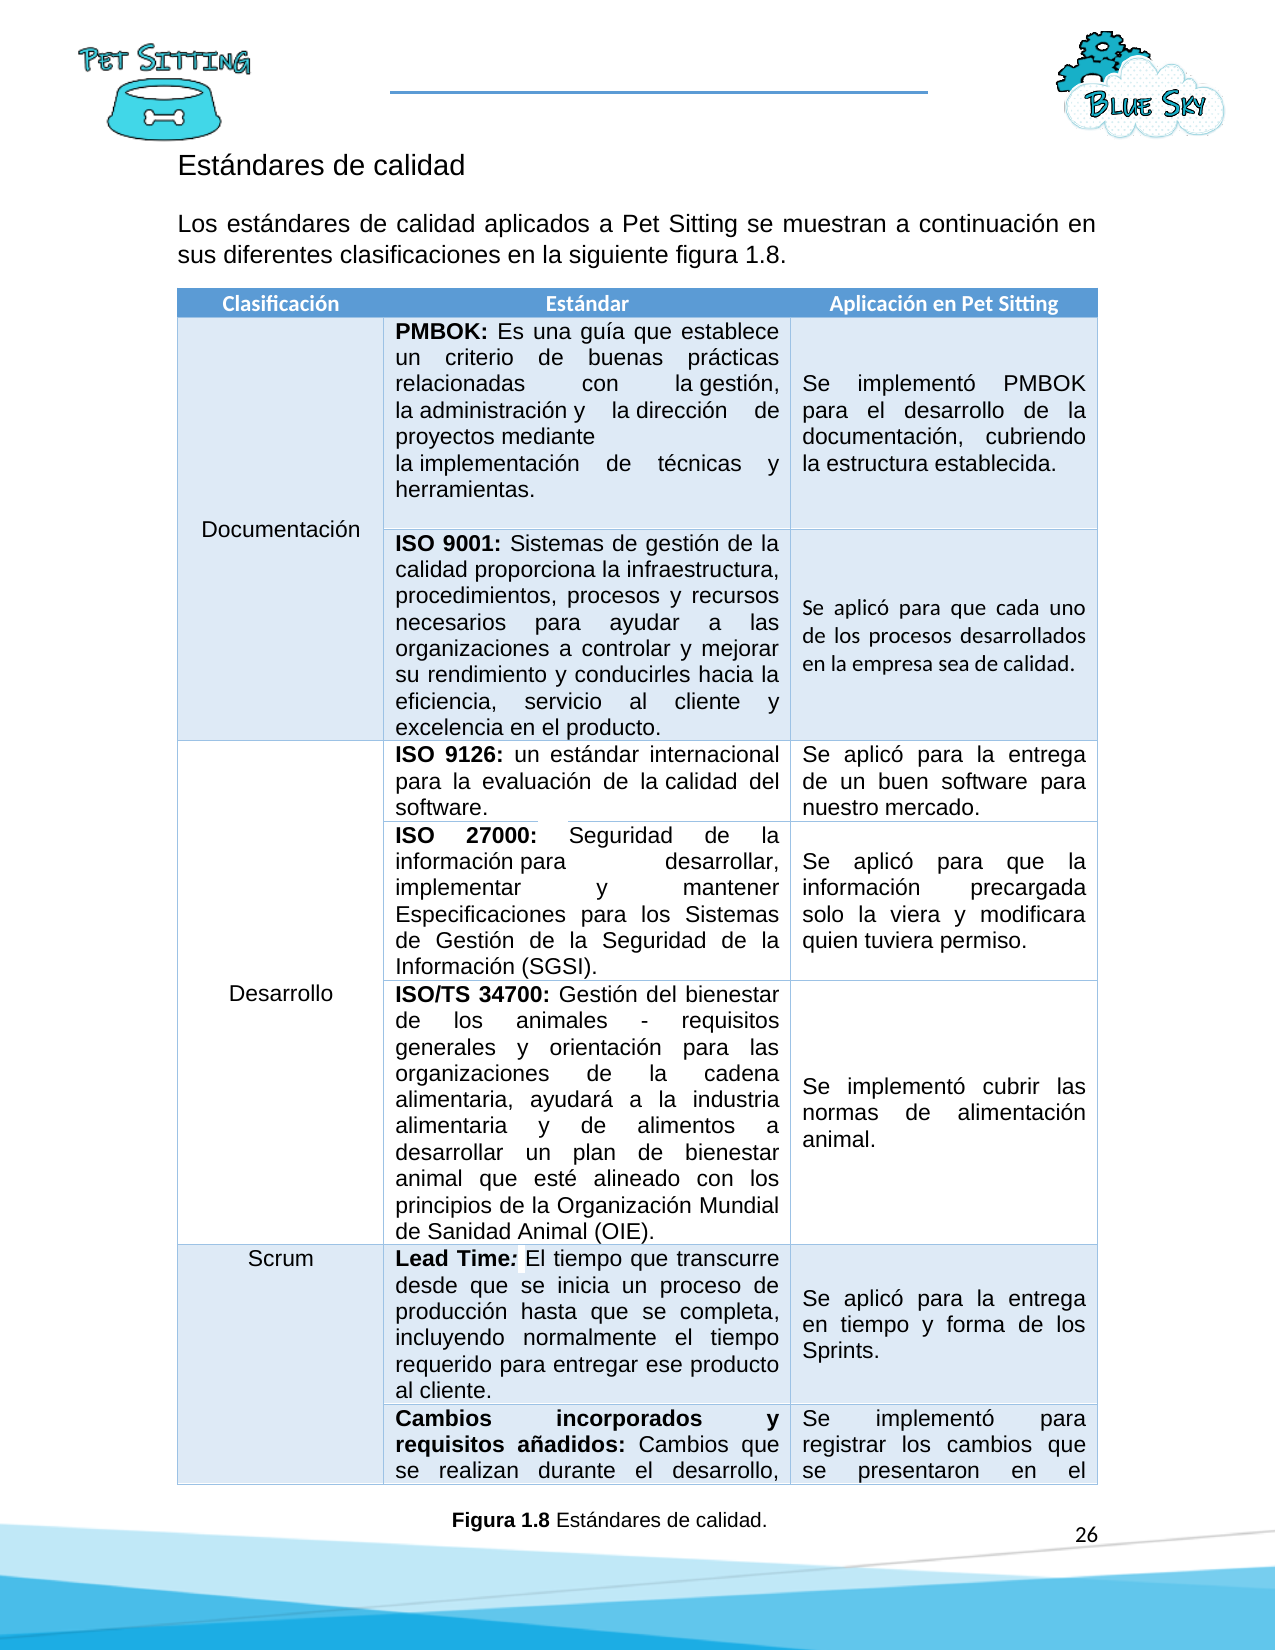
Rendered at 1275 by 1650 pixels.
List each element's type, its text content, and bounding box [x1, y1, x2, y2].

picture [71, 31, 260, 148]
picture [1050, 31, 1230, 143]
table_cell Se aplicó para que la información precargada solo la viera y modificara quien tuviera permiso. [791, 822, 1097, 980]
table_cell ISO 9126: un estándar internacional para la evaluación de la calidad del software. [384, 741, 790, 821]
table_cell Documentación [178, 318, 383, 740]
table_cell Se aplicó para la entrega de un buen software para nuestro mercado. [791, 741, 1097, 821]
subtitle Estándares de calidad [177, 148, 1098, 181]
picture [0, 1487, 1275, 1650]
table_cell ISO 9001: Sistemas de gestión de la calidad proporciona la infraestructura, procedimientos, procesos y recursos necesarios para ayudar a las organizaciones a controlar y mejorar su rendimiento y conducirles hacia la eficiencia, servicio al cliente y excelencia en el producto. [384, 530, 790, 740]
table_header Estándar [384, 289, 790, 317]
table_cell Se implementó para registrar los cambios que se presentaron en el desarrollo del proyecto. [791, 1405, 1097, 1483]
table_cell Lead Time: El tiempo que transcurre desde que se inicia un proceso de producción hasta que se completa, incluyendo normalmente el tiempo requerido para entregar ese producto al cliente. [384, 1245, 790, 1403]
table_cell Se aplicó para que cada uno de los procesos desarrollados en la empresa sea de calidad. [791, 530, 1097, 740]
table_cell Se aplicó para la entrega en tiempo y forma de los Sprints. [791, 1245, 1097, 1403]
table_cell Scrum [178, 1245, 383, 1483]
table_header Clasificación [178, 289, 383, 317]
table_header Aplicación en Pet Sitting [791, 289, 1097, 317]
table_cell Se implementó PMBOK para el desarrollo de la documentación, cubriendo la estructura establecida. [791, 318, 1097, 528]
table_cell Desarrollo [178, 741, 383, 1244]
table_cell Cambios incorporados y requisitos añadidos: Cambios que se realizan durante el desarrollo, sobre el alcance inicial del proyecto. [384, 1405, 790, 1483]
table_cell Se implementó cubrir las normas de alimentación animal. [791, 981, 1097, 1244]
table_cell ISO 27000: Seguridad de la información para desarrollar, implementar y mantener Especificaciones para los Sistemas de Gestión de la Seguridad de la Información (SGSI). [384, 822, 790, 980]
table_cell PMBOK: Es una guía que establece un criterio de buenas prácticas relacionadas con la gestión, la administración y la dirección de proyectos mediante la implementación de técnicas y herramientas. [384, 318, 790, 528]
text Los estándares de calidad aplicados a Pet Sitting se muestran a continuación en sus diferentes clasificaciones en la siguiente figura 1.8. [177, 209, 1098, 269]
table_cell ISO/TS 34700: Gestión del bienestar de los animales - requisitos generales y orientación para las organizaciones de la cadena alimentaria, ayudará a la industria alimentaria y de alimentos a desarrollar un plan de bienestar animal que esté alineado con los principios de la Organización Mundial de Sanidad Animal (OIE). [384, 981, 790, 1244]
